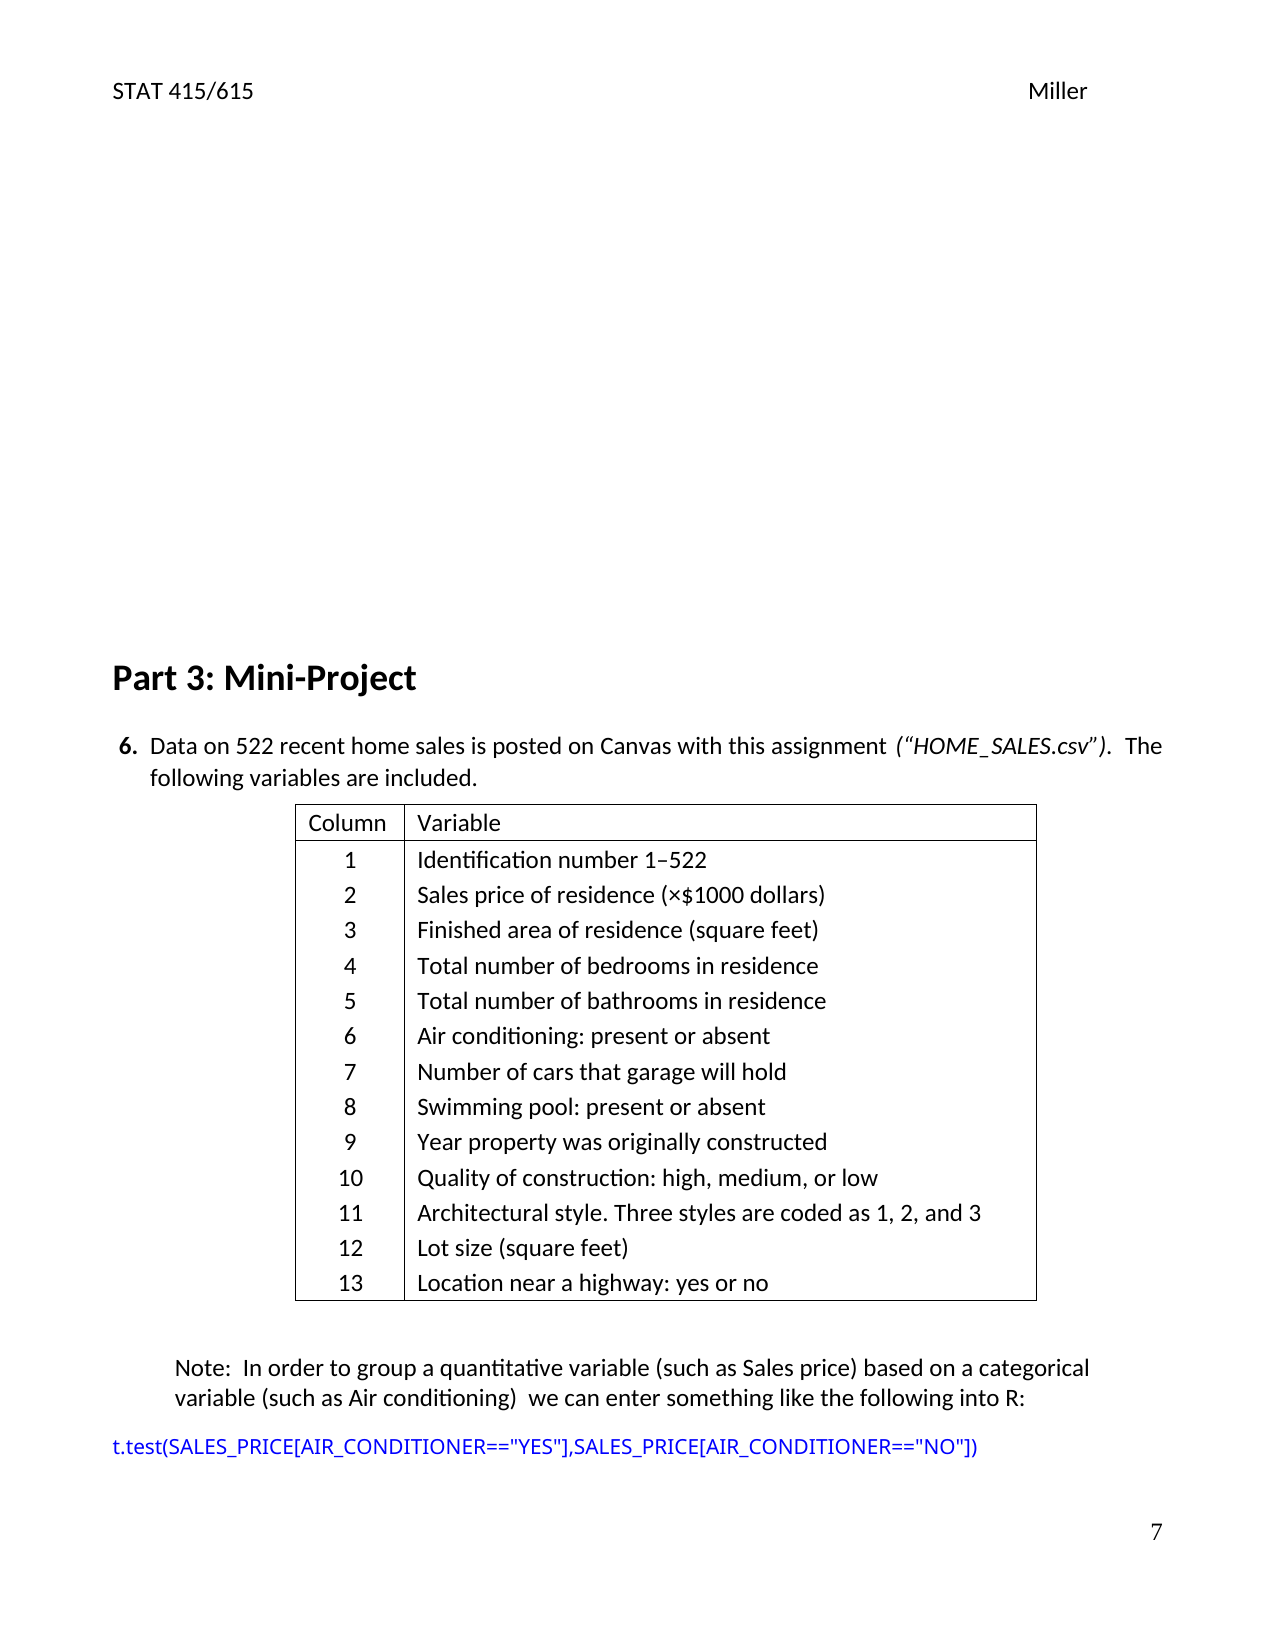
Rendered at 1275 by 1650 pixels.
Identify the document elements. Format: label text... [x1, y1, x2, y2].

text Note: In order to group a quantitative variable (such as Sales price) based on a categorical variable (such as Air conditioning) we can enter something like the following into R: [174, 1352, 1162, 1413]
table_cell 8 [296, 1089, 404, 1124]
table_cell 2 [296, 877, 404, 912]
text Part 3: Mini-Project [112, 654, 1162, 700]
table_cell 10 [296, 1159, 404, 1194]
table_cell Number of cars that garage will hold [405, 1053, 1036, 1088]
table_cell Sales price of residence (×$1000 dollars) [405, 877, 1036, 912]
table_cell 6 [296, 1018, 404, 1053]
table_cell Total number of bathrooms in residence [405, 983, 1036, 1018]
table_cell 12 [296, 1230, 404, 1265]
table_cell Location near a highway: yes or no [405, 1265, 1036, 1300]
text t.test(SALES_PRICE[AIR_CONDITIONER=="YES"],SALES_PRICE[AIR_CONDITIONER=="NO"]) [112, 1432, 1162, 1461]
table_cell Year property was originally constructed [405, 1124, 1036, 1159]
table_header Column [296, 805, 404, 840]
table_cell Air conditioning: present or absent [405, 1018, 1036, 1053]
table_cell 3 [296, 912, 404, 947]
list Data on 522 recent home sales is posted on Canvas with this assignment (“HOME_SALES.csv”). The following variables are included. [119, 731, 1162, 793]
table_cell Swimming pool: present or absent [405, 1089, 1036, 1124]
table_cell 9 [296, 1124, 404, 1159]
table_cell 13 [296, 1265, 404, 1300]
table_cell 11 [296, 1195, 404, 1230]
table_cell 5 [296, 983, 404, 1018]
table_cell 7 [296, 1053, 404, 1088]
table_cell Finished area of residence (square feet) [405, 912, 1036, 947]
table_cell Total number of bedrooms in residence [405, 947, 1036, 983]
table_cell Architectural style. Three styles are coded as 1, 2, and 3 [405, 1195, 1036, 1230]
table_cell Identification number 1–522 [405, 841, 1036, 877]
table_cell 1 [296, 841, 404, 877]
table_cell Lot size (square feet) [405, 1230, 1036, 1265]
table_cell 4 [296, 947, 404, 983]
table_cell Quality of construction: high, medium, or low [405, 1159, 1036, 1194]
table_header Variable [405, 805, 1036, 840]
